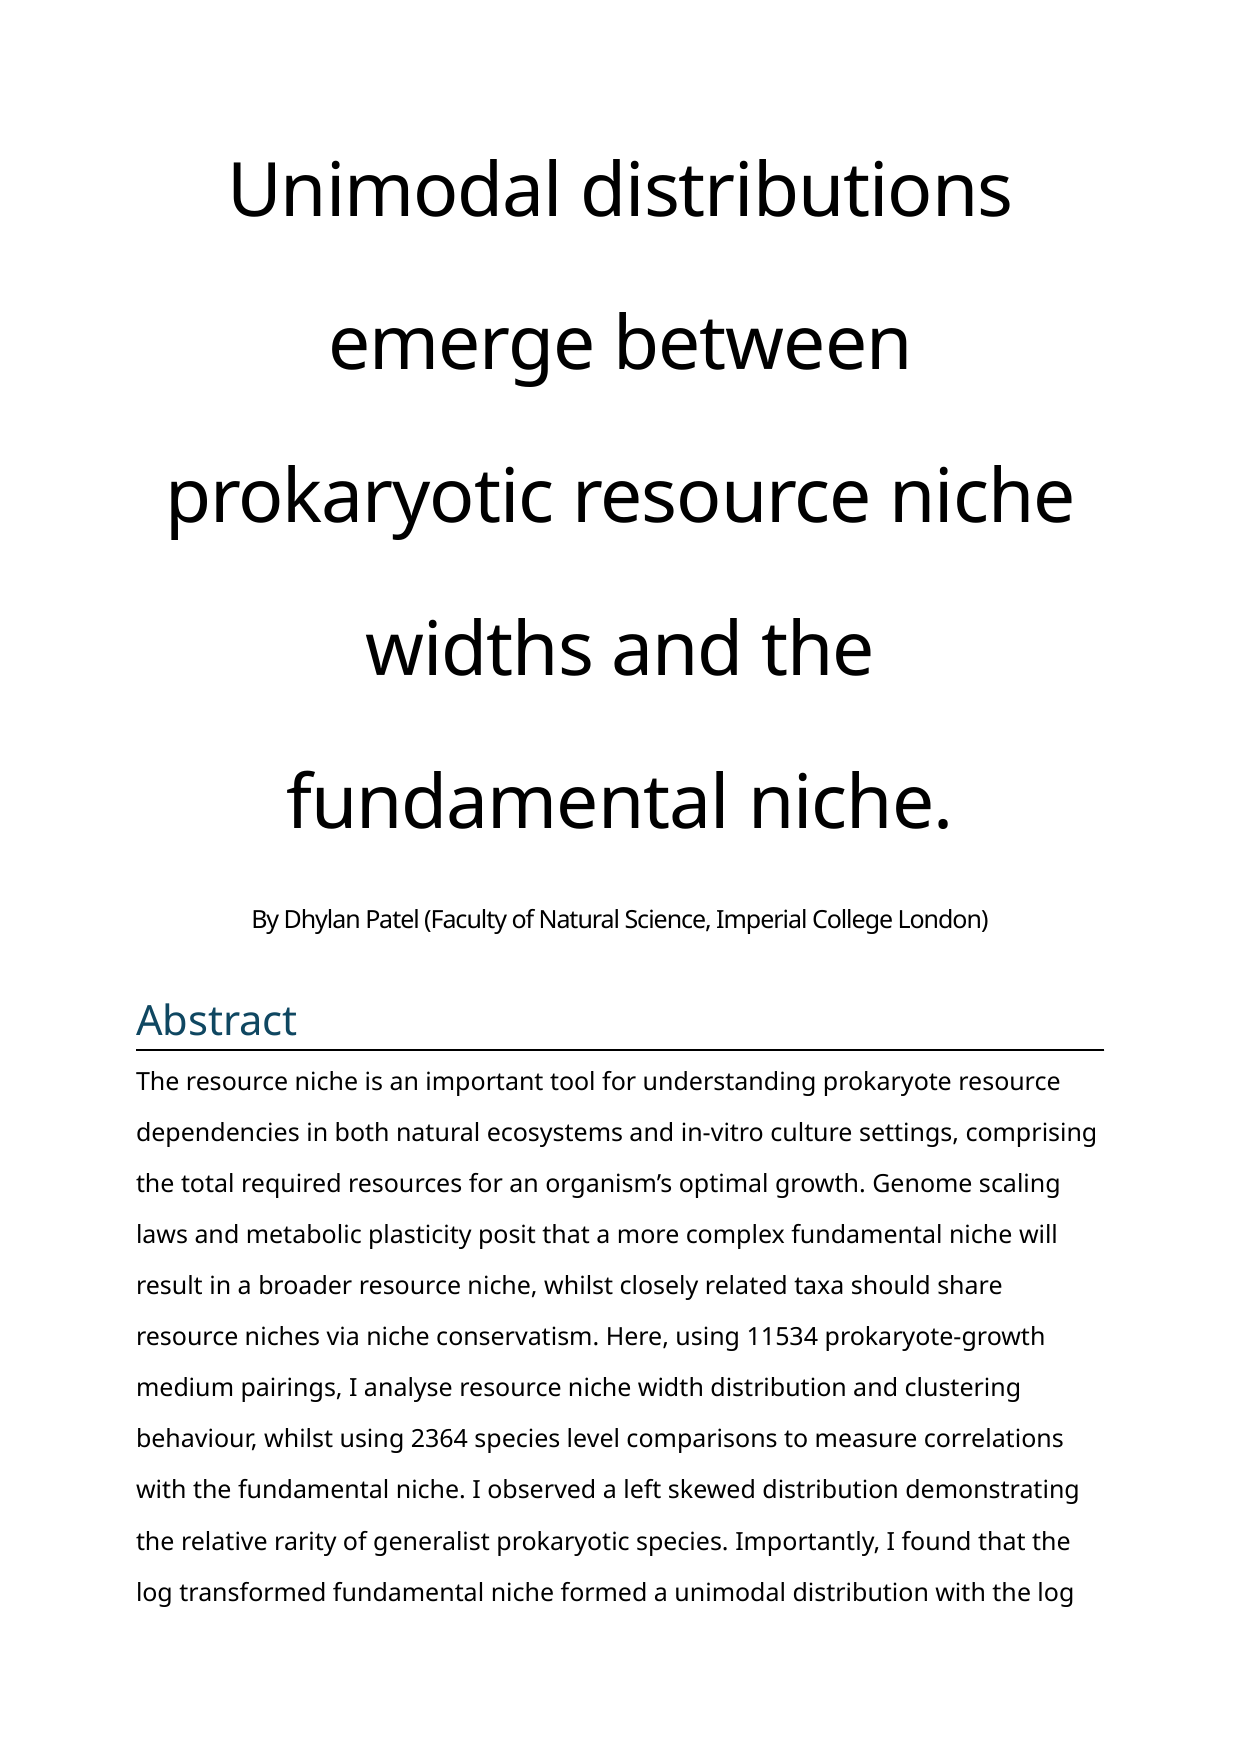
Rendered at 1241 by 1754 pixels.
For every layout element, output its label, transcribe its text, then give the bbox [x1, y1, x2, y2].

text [136, 1064, 1104, 1608]
title Unimodal distributions emerge between prokaryotic resource niche widths and the fundamental niche. [136, 136, 1104, 851]
subtitle Abstract [136, 991, 1104, 1049]
title By Dhylan Patel (Faculty of Natural Science, Imperial College London) [136, 902, 1104, 936]
